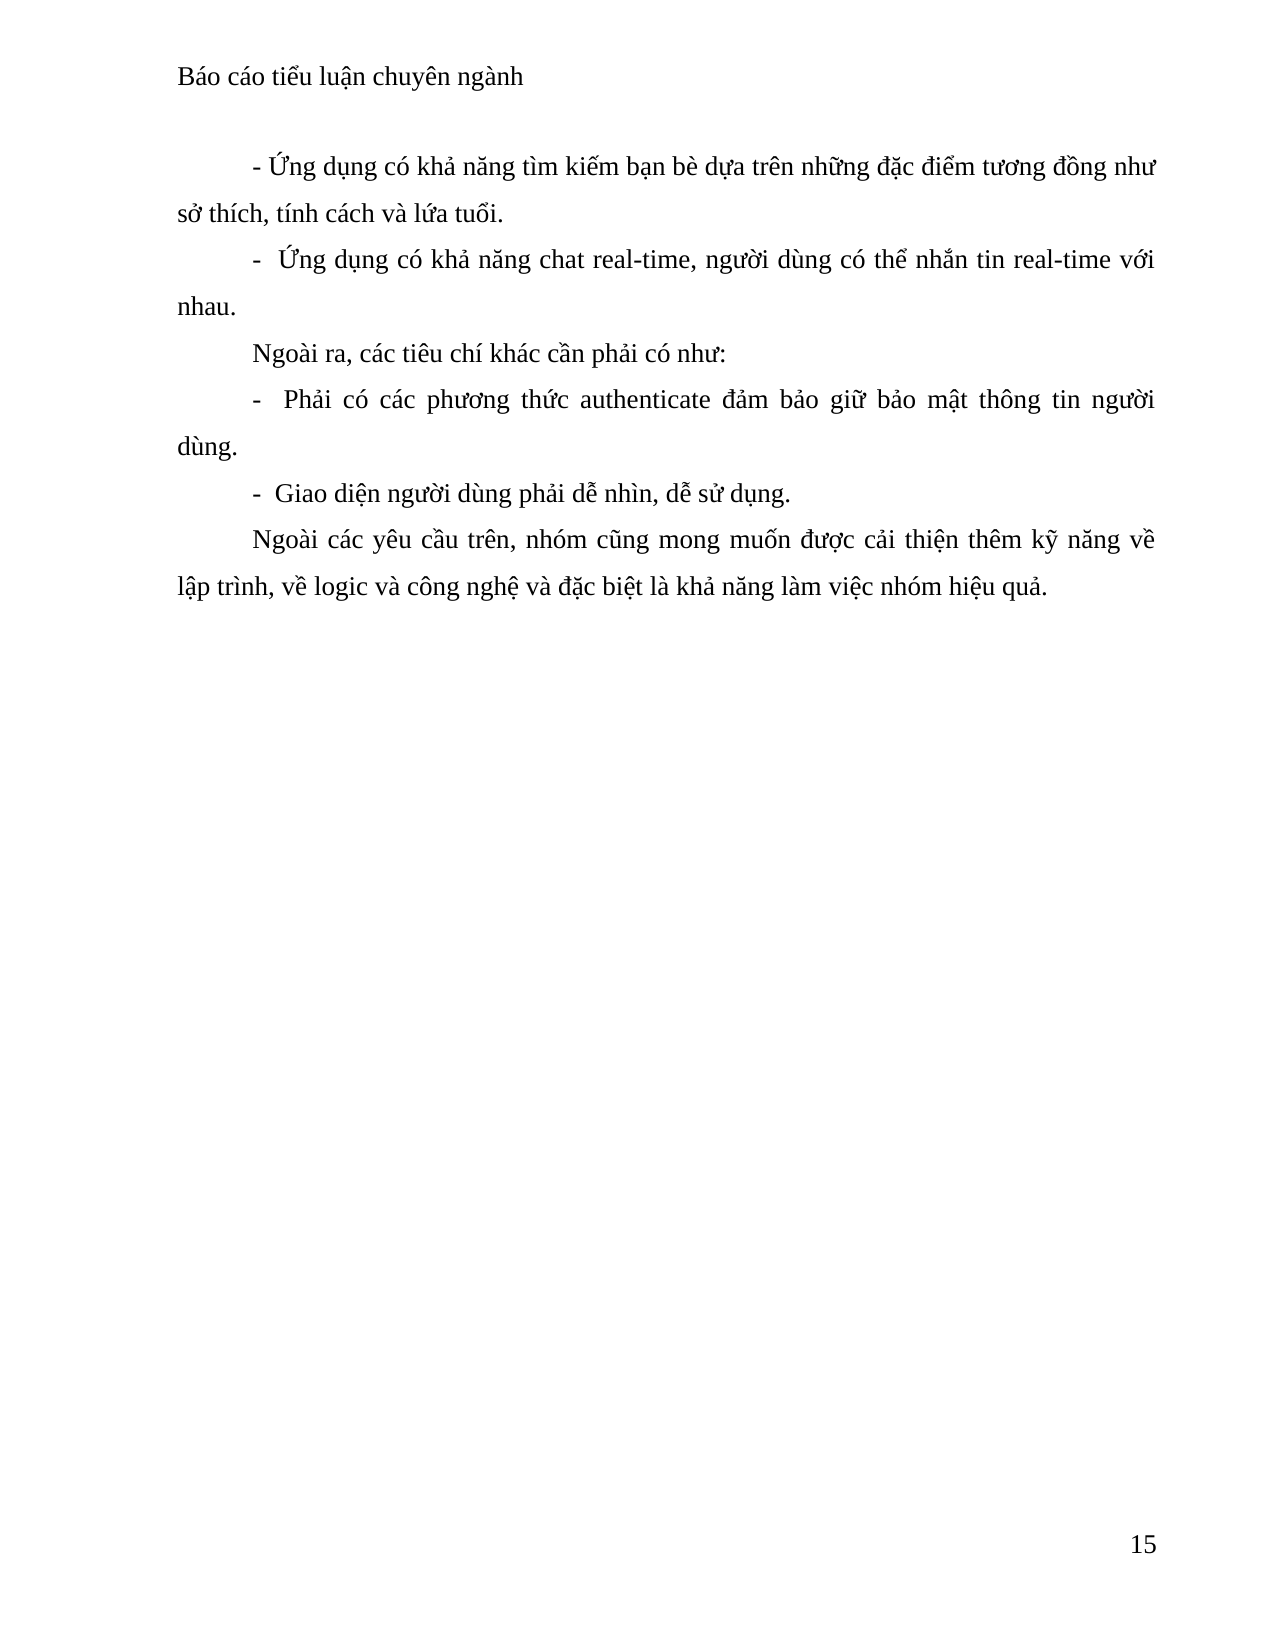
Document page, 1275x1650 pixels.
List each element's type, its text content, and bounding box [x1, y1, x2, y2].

text - Ứng dụng có khả năng tìm kiếm bạn bè dựa trên những đặc điểm tương đồng như sở thích, tính cách và lứa tuổi. [177, 150, 1156, 228]
text Ngoài ra, các tiêu chí khác cần phải có như: [177, 337, 1156, 368]
text - Ứng dụng có khả năng chat real-time, người dùng có thể nhắn tin real-time với nhau. [177, 243, 1156, 321]
text - Phải có các phương thức authenticate đảm bảo giữ bảo mật thông tin người dùng. [177, 383, 1156, 461]
text Ngoài các yêu cầu trên, nhóm cũng mong muốn được cải thiện thêm kỹ năng về lập trình, về logic và công nghệ và đặc biệt là khả năng làm việc nhóm hiệu quả. [177, 523, 1156, 601]
text - Giao diện người dùng phải dễ nhìn, dễ sử dụng. [177, 477, 1156, 508]
